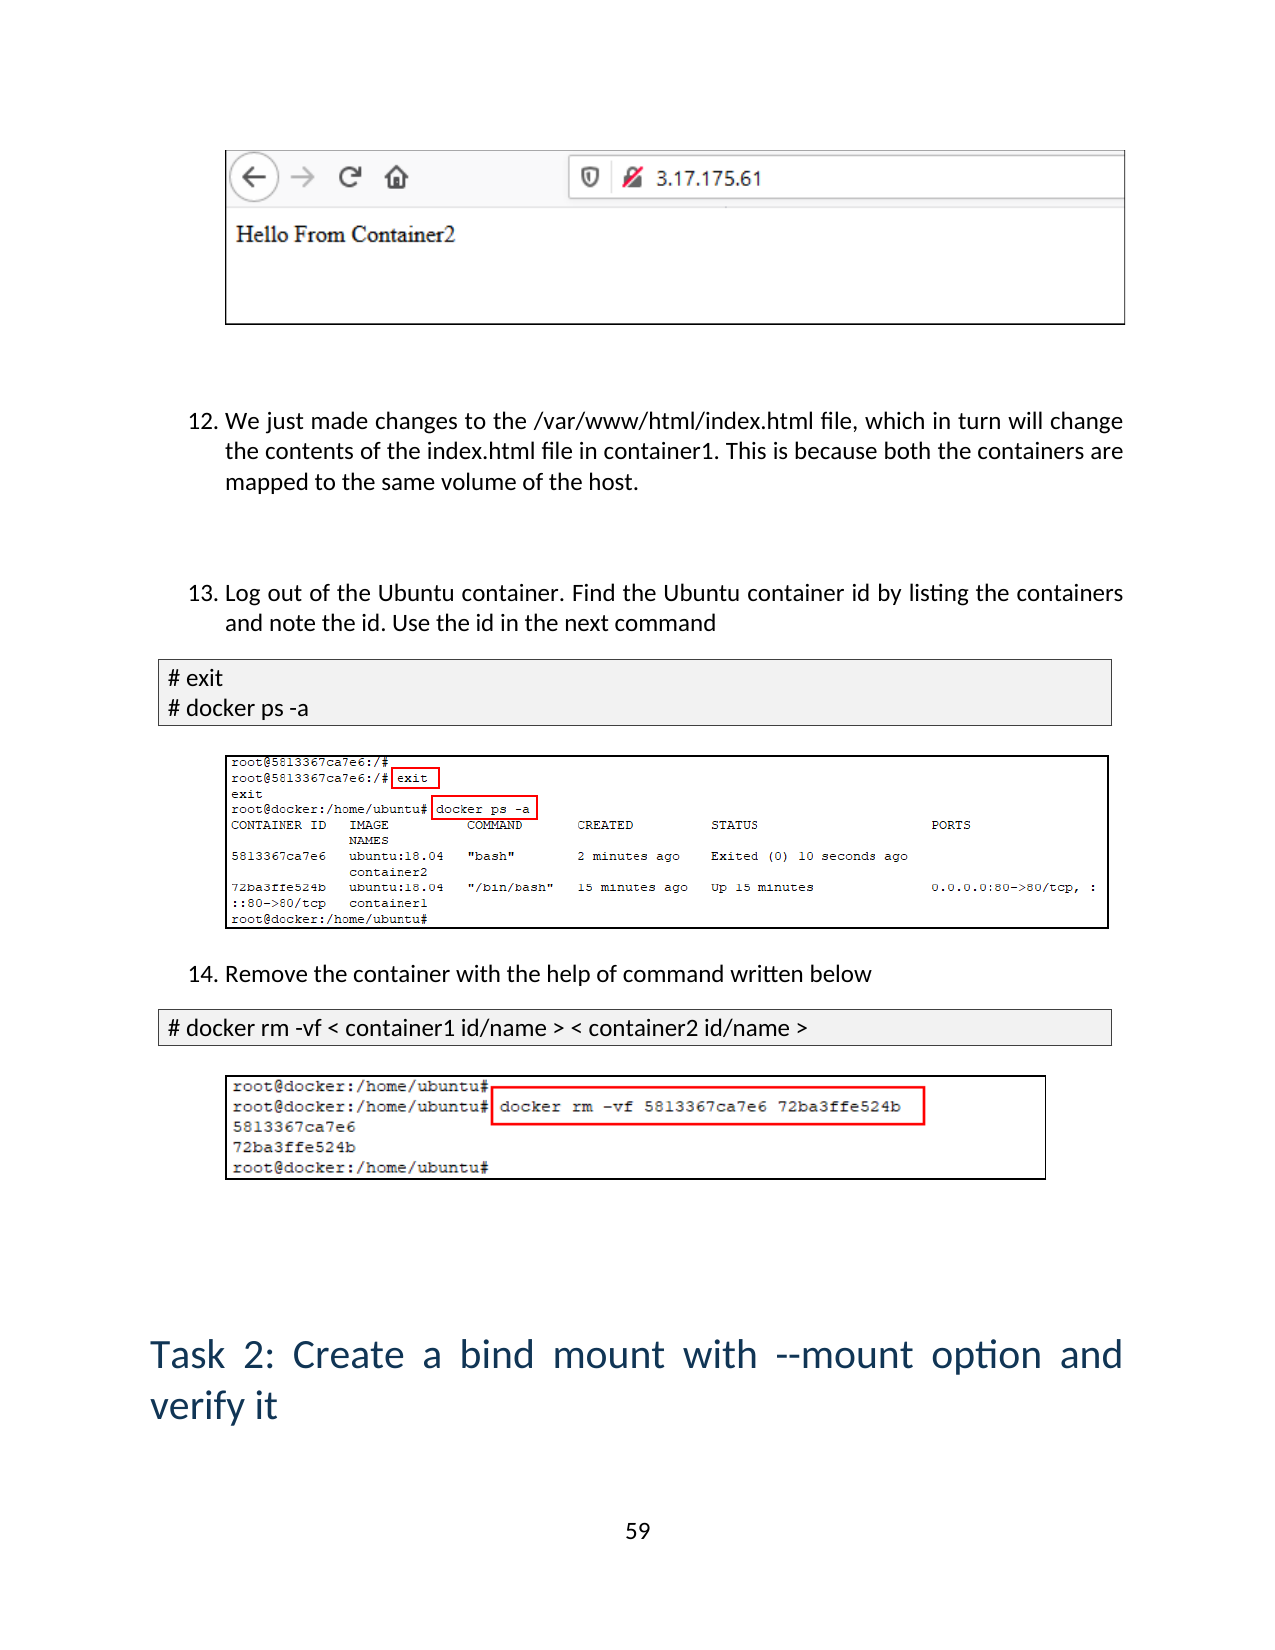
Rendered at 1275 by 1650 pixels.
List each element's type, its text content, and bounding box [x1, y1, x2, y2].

subtitle Task 2: Create a bind mount with --mount option and verify it [150, 1328, 1125, 1430]
text # exit [159, 660, 1111, 689]
list Remove the container with the help of command written below [187, 958, 1125, 988]
picture [227, 757, 1107, 927]
text # docker ps -a [159, 689, 1111, 725]
text # docker rm -vf < container1 id/name > < container2 id/name > [159, 1010, 1111, 1045]
list We just made changes to the /var/www/html/index.html file, which in turn will change the contents of the index.html file in container1. This is because both the containers are mapped to the same volume of the host. [187, 405, 1125, 497]
picture [227, 1077, 1045, 1178]
list Log out of the Ubuntu container. Find the Ubuntu container id by listing the containers and note the id. Use the id in the next command [187, 577, 1125, 638]
picture [225, 150, 1125, 325]
